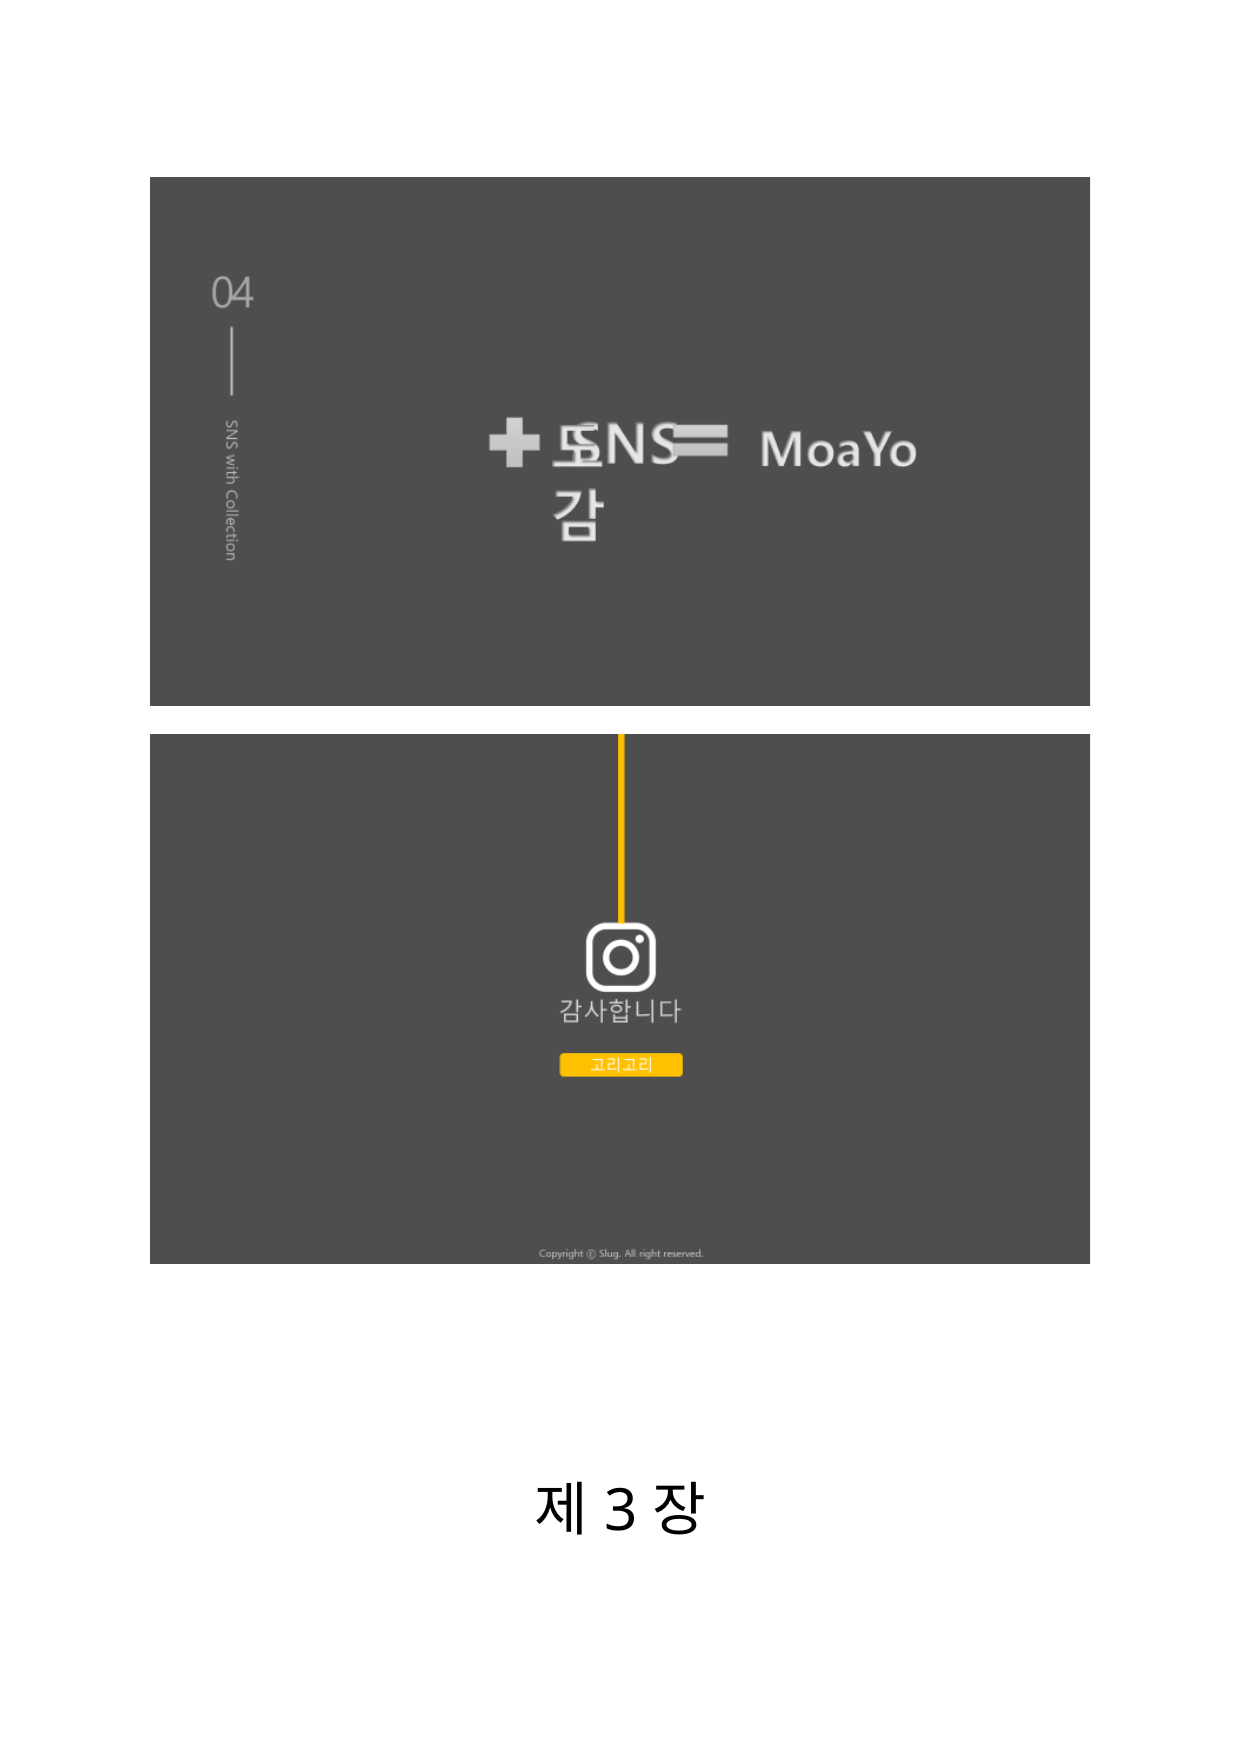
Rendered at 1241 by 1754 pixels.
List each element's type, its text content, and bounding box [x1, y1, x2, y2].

picture [150, 177, 1091, 706]
picture [150, 734, 1091, 1264]
text 제 3 장 [150, 1462, 1090, 1547]
